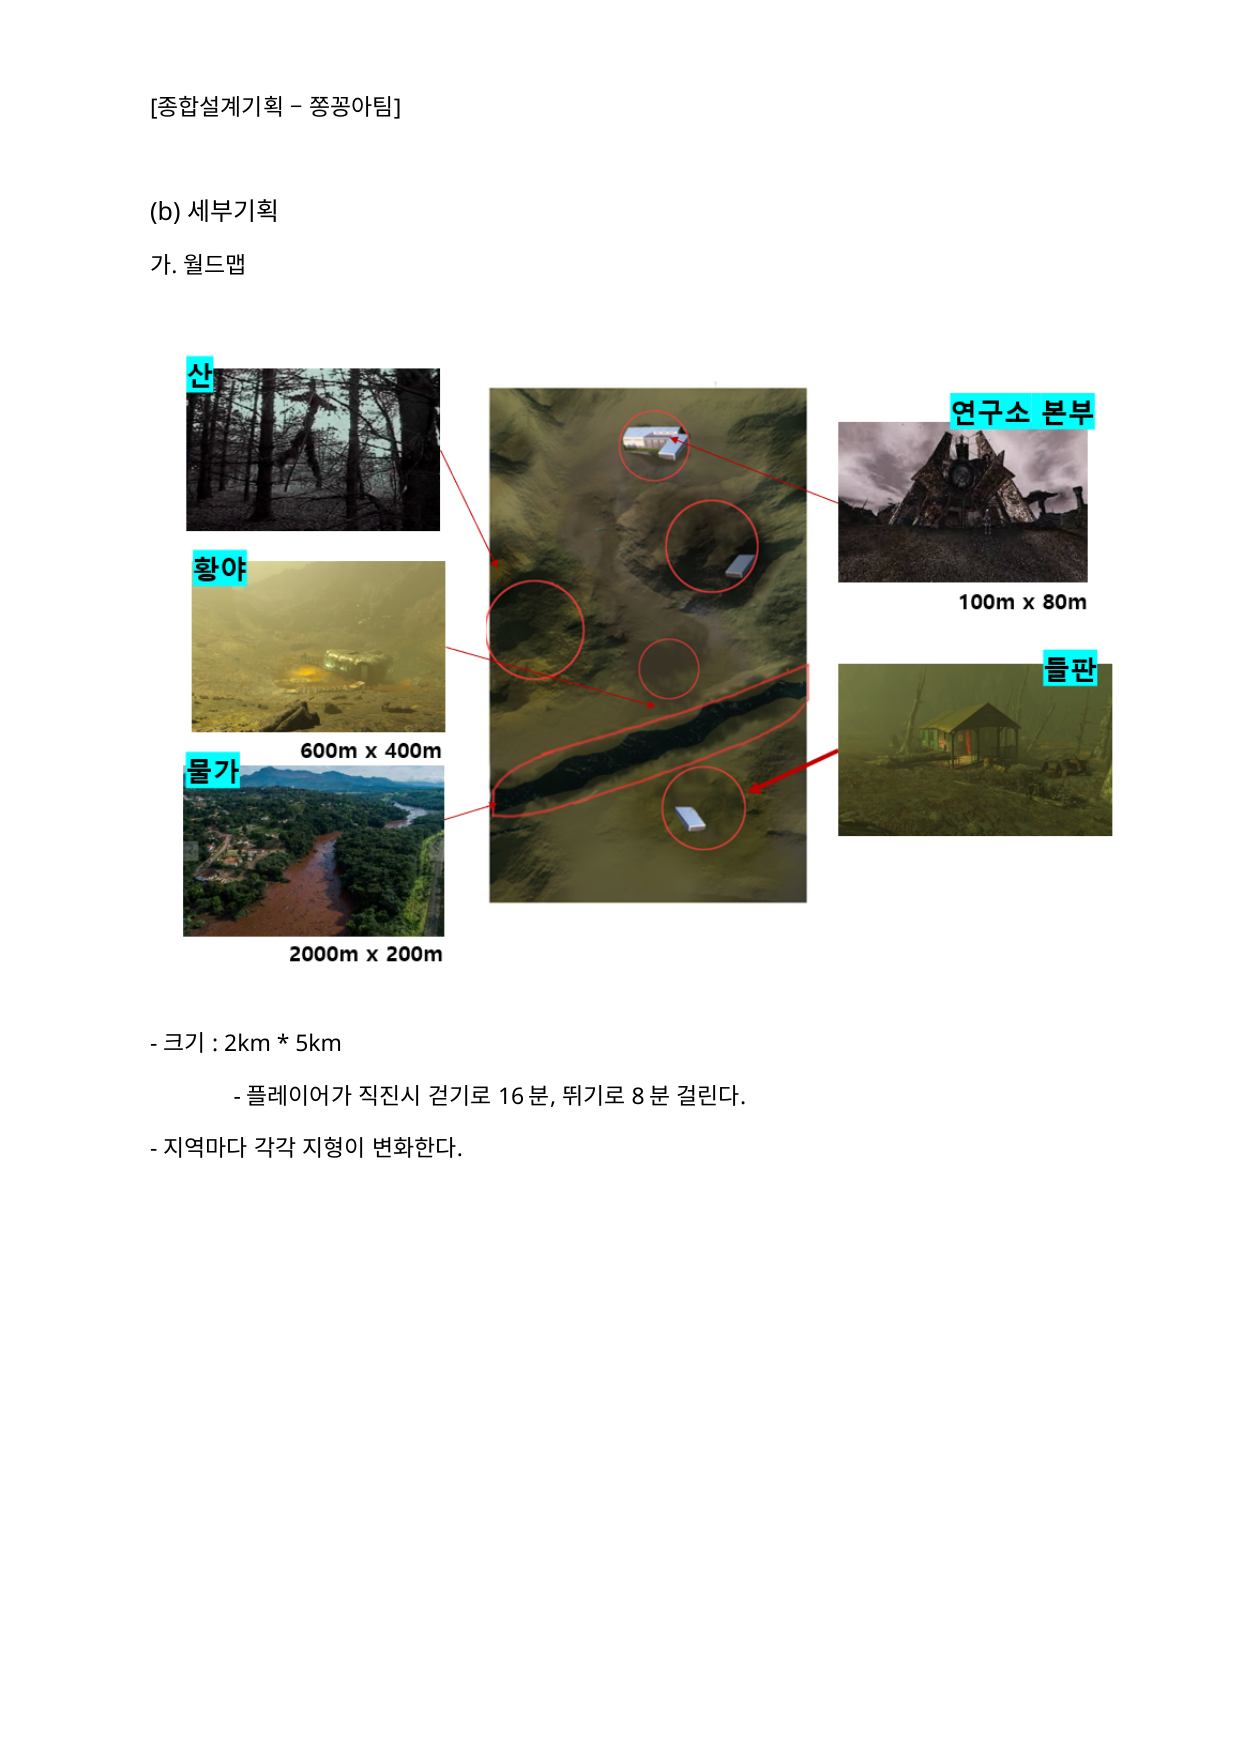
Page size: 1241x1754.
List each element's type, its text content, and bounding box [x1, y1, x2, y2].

text - 지역마다 각각 지형이 변화한다. [150, 1130, 1090, 1163]
text 가. 월드맵 [150, 247, 1090, 280]
text - 플레이어가 직진시 걷기로 16분, 뛰기로 8분 걸린다. [150, 1078, 1090, 1111]
text (b) 세부기획 [150, 191, 1090, 227]
picture [181, 346, 1122, 972]
text - 크기 : 2km * 5km [150, 1025, 1090, 1058]
